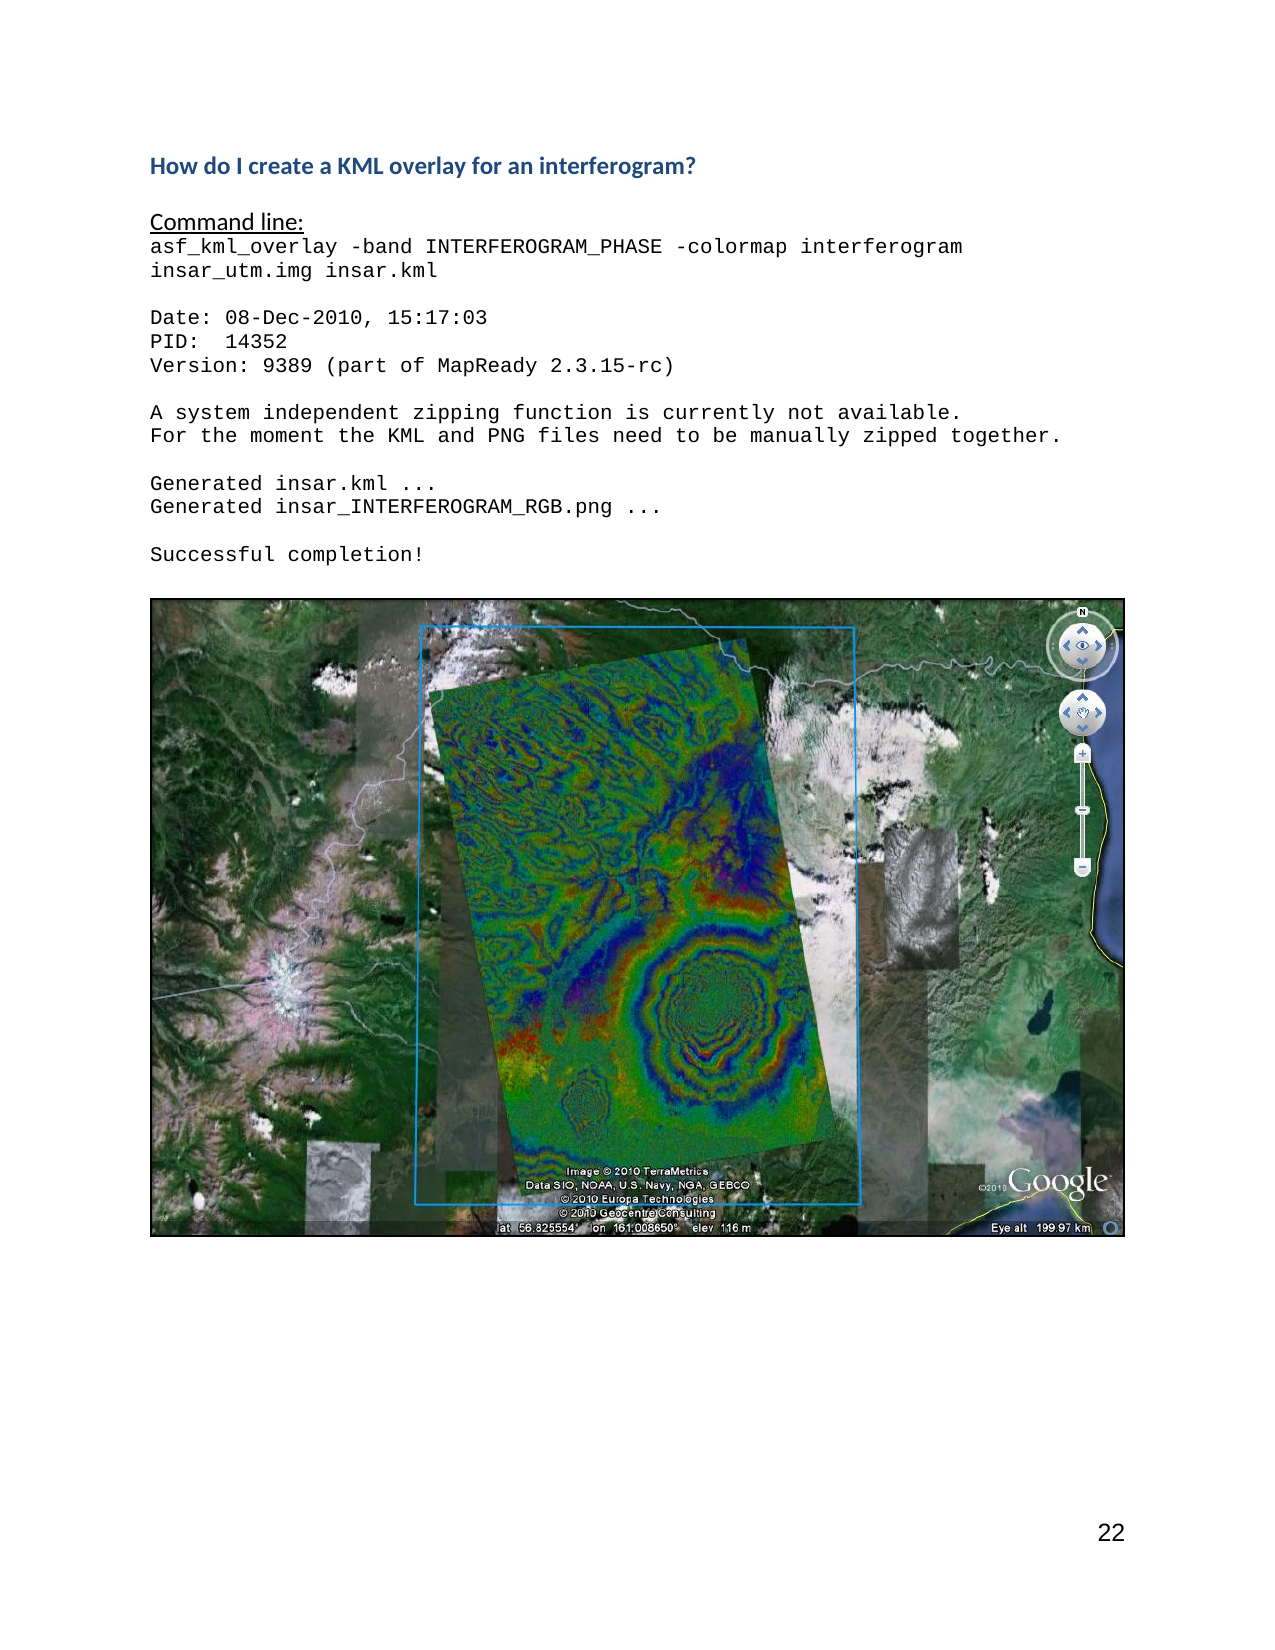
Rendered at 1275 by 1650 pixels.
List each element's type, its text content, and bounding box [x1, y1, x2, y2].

text Generated insar.kml ... [150, 473, 1125, 496]
subtitle How do I create a KML overlay for an interferogram? [150, 150, 1125, 181]
text Successful completion! [150, 544, 1125, 567]
text A system independent zipping function is currently not available. [150, 402, 1125, 426]
text PID: 14352 [150, 331, 1125, 354]
text Command line: [150, 206, 1125, 236]
text asf_kml_overlay -band INTERFEROGRAM_PHASE -colormap interferogram insar_utm.img insar.kml [150, 236, 1125, 284]
text For the moment the KML and PNG files need to be manually zipped together. [150, 426, 1125, 449]
picture [152, 600, 1123, 1235]
text Version: 9389 (part of MapReady 2.3.15-rc) [150, 354, 1125, 378]
text Generated insar_INTERFEROGRAM_RGB.png ... [150, 496, 1125, 520]
text Date: 08-Dec-2010, 15:17:03 [150, 307, 1125, 331]
